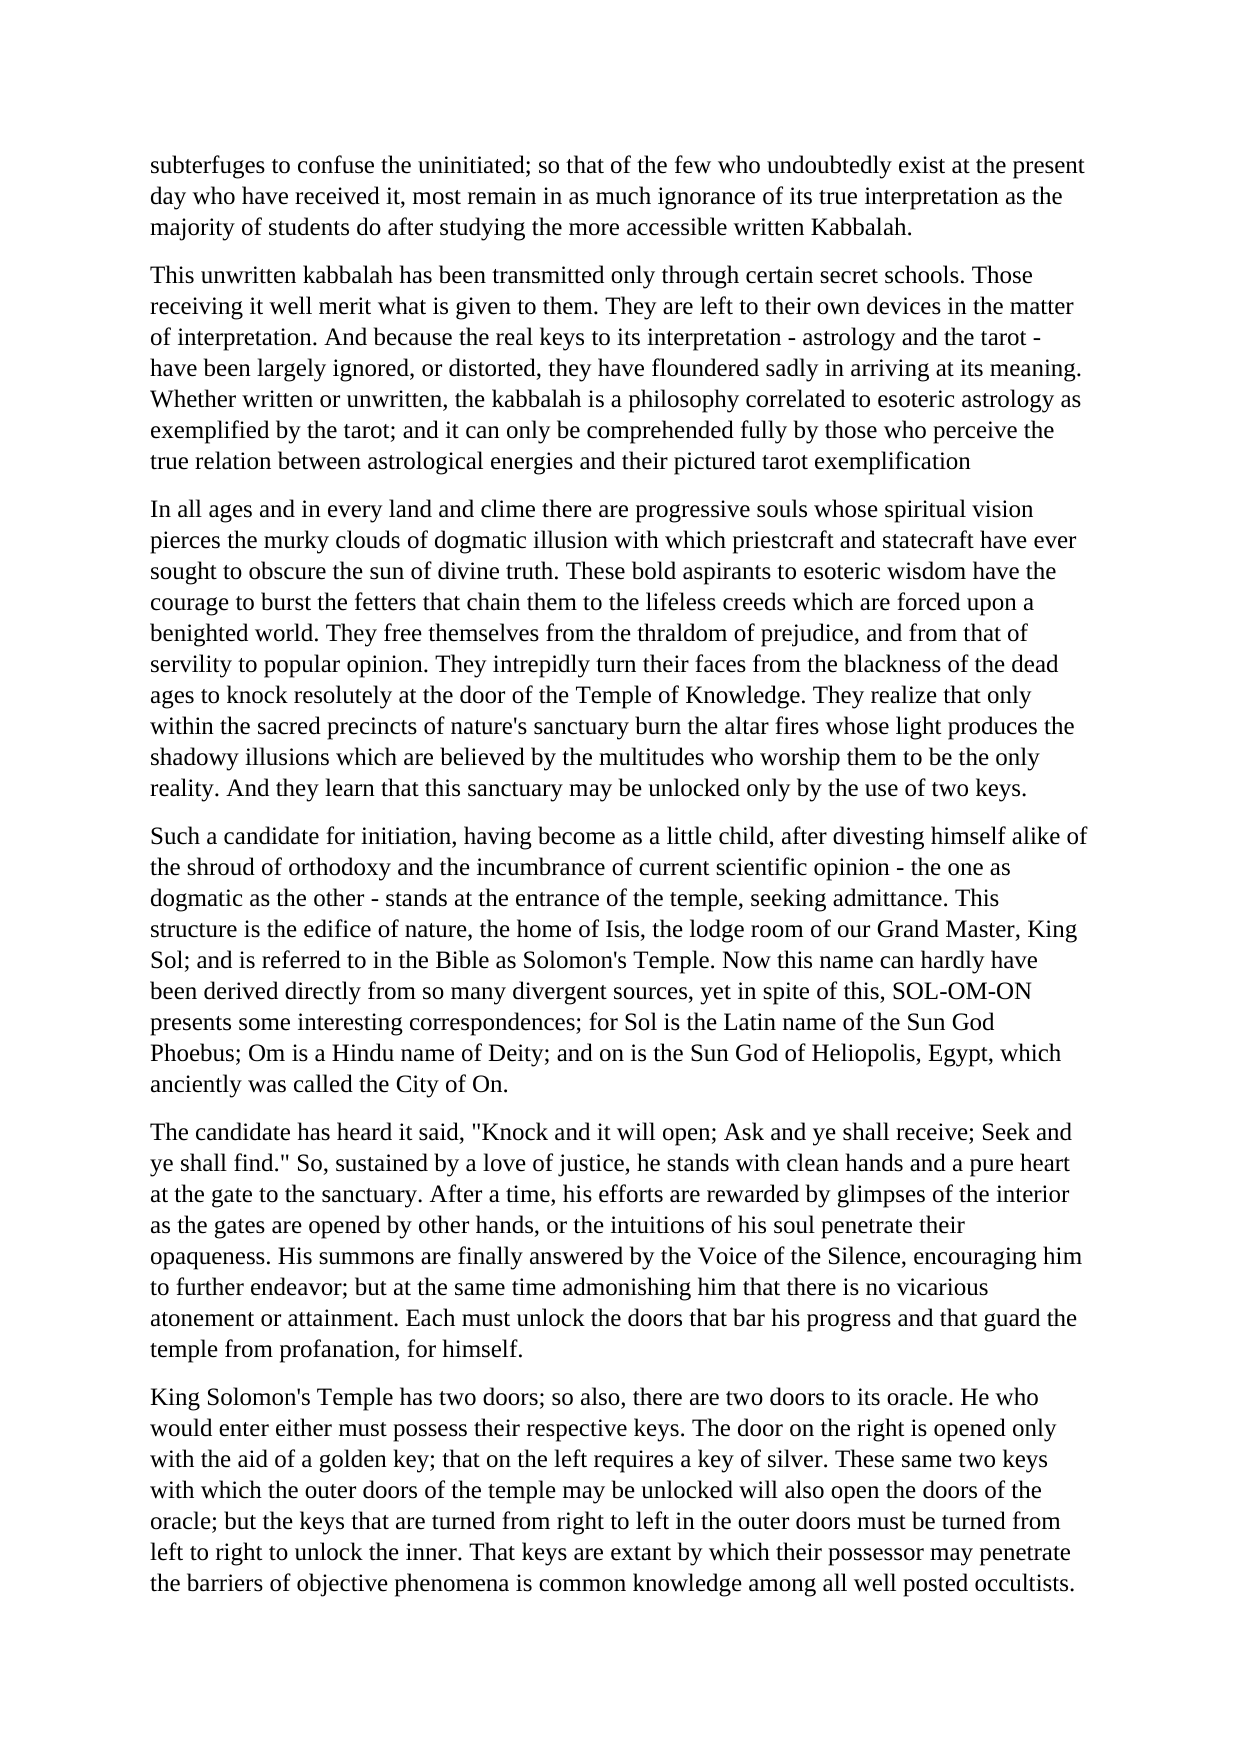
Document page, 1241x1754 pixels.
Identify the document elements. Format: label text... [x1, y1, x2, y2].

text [150, 1382, 1090, 1597]
text This unwritten kabbalah has been transmitted only through certain secret schools. Those receiving it well merit what is given to them. They are left to their own devices in the matter of interpretation. And because the real keys to its interpretation - astrology and the tarot - have been largely ignored, or distorted, they have floundered sadly in arriving at its meaning. Whether written or unwritten, the kabbalah is a philosophy correlated to esoteric astrology as exemplified by the tarot; and it can only be comprehended fully by those who perceive the true relation between astrological energies and their pictured tarot exemplification [150, 260, 1090, 475]
text In all ages and in every land and clime there are progressive souls whose spiritual vision pierces the murky clouds of dogmatic illusion with which priestcraft and statecraft have ever sought to obscure the sun of divine truth. These bold aspirants to esoteric wisdom have the courage to burst the fetters that chain them to the lifeless creeds which are forced upon a benighted world. They free themselves from the thraldom of prejudice, and from that of servility to popular opinion. They intrepidly turn their faces from the blackness of the dead ages to knock resolutely at the door of the Temple of Knowledge. They realize that only within the sacred precincts of nature's sanctuary burn the altar fires whose light produces the shadowy illusions which are believed by the multitudes who worship them to be the only reality. And they learn that this sanctuary may be unlocked only by the use of two keys. [150, 494, 1090, 802]
text The candidate has heard it said, "Knock and it will open; Ask and ye shall receive; Seek and ye shall find." So, sustained by a love of justice, he stands with clean hands and a pure heart at the gate to the sanctuary. After a time, his efforts are rewarded by glimpses of the interior as the gates are opened by other hands, or the intuitions of his soul penetrate their opaqueness. His summons are finally answered by the Voice of the Silence, encouraging him to further endeavor; but at the same time admonishing him that there is no vicarious atonement or attainment. Each must unlock the doors that bar his progress and that guard the temple from profanation, for himself. [150, 1117, 1090, 1363]
text Such a candidate for initiation, having become as a little child, after divesting himself alike of the shroud of orthodoxy and the incumbrance of current scientific opinion - the one as dogmatic as the other - stands at the entrance of the temple, seeking admittance. This structure is the edifice of nature, the home of Isis, the lodge room of our Grand Master, King Sol; and is referred to in the Bible as Solomon's Temple. Now this name can hardly have been derived directly from so many divergent sources, yet in spite of this, SOL-OM-ON presents some interesting correspondences; for Sol is the Latin name of the Sun God Phoebus; Om is a Hindu name of Deity; and on is the Sun God of Heliopolis, Egypt, which anciently was called the City of On. [150, 821, 1090, 1098]
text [150, 150, 1090, 241]
